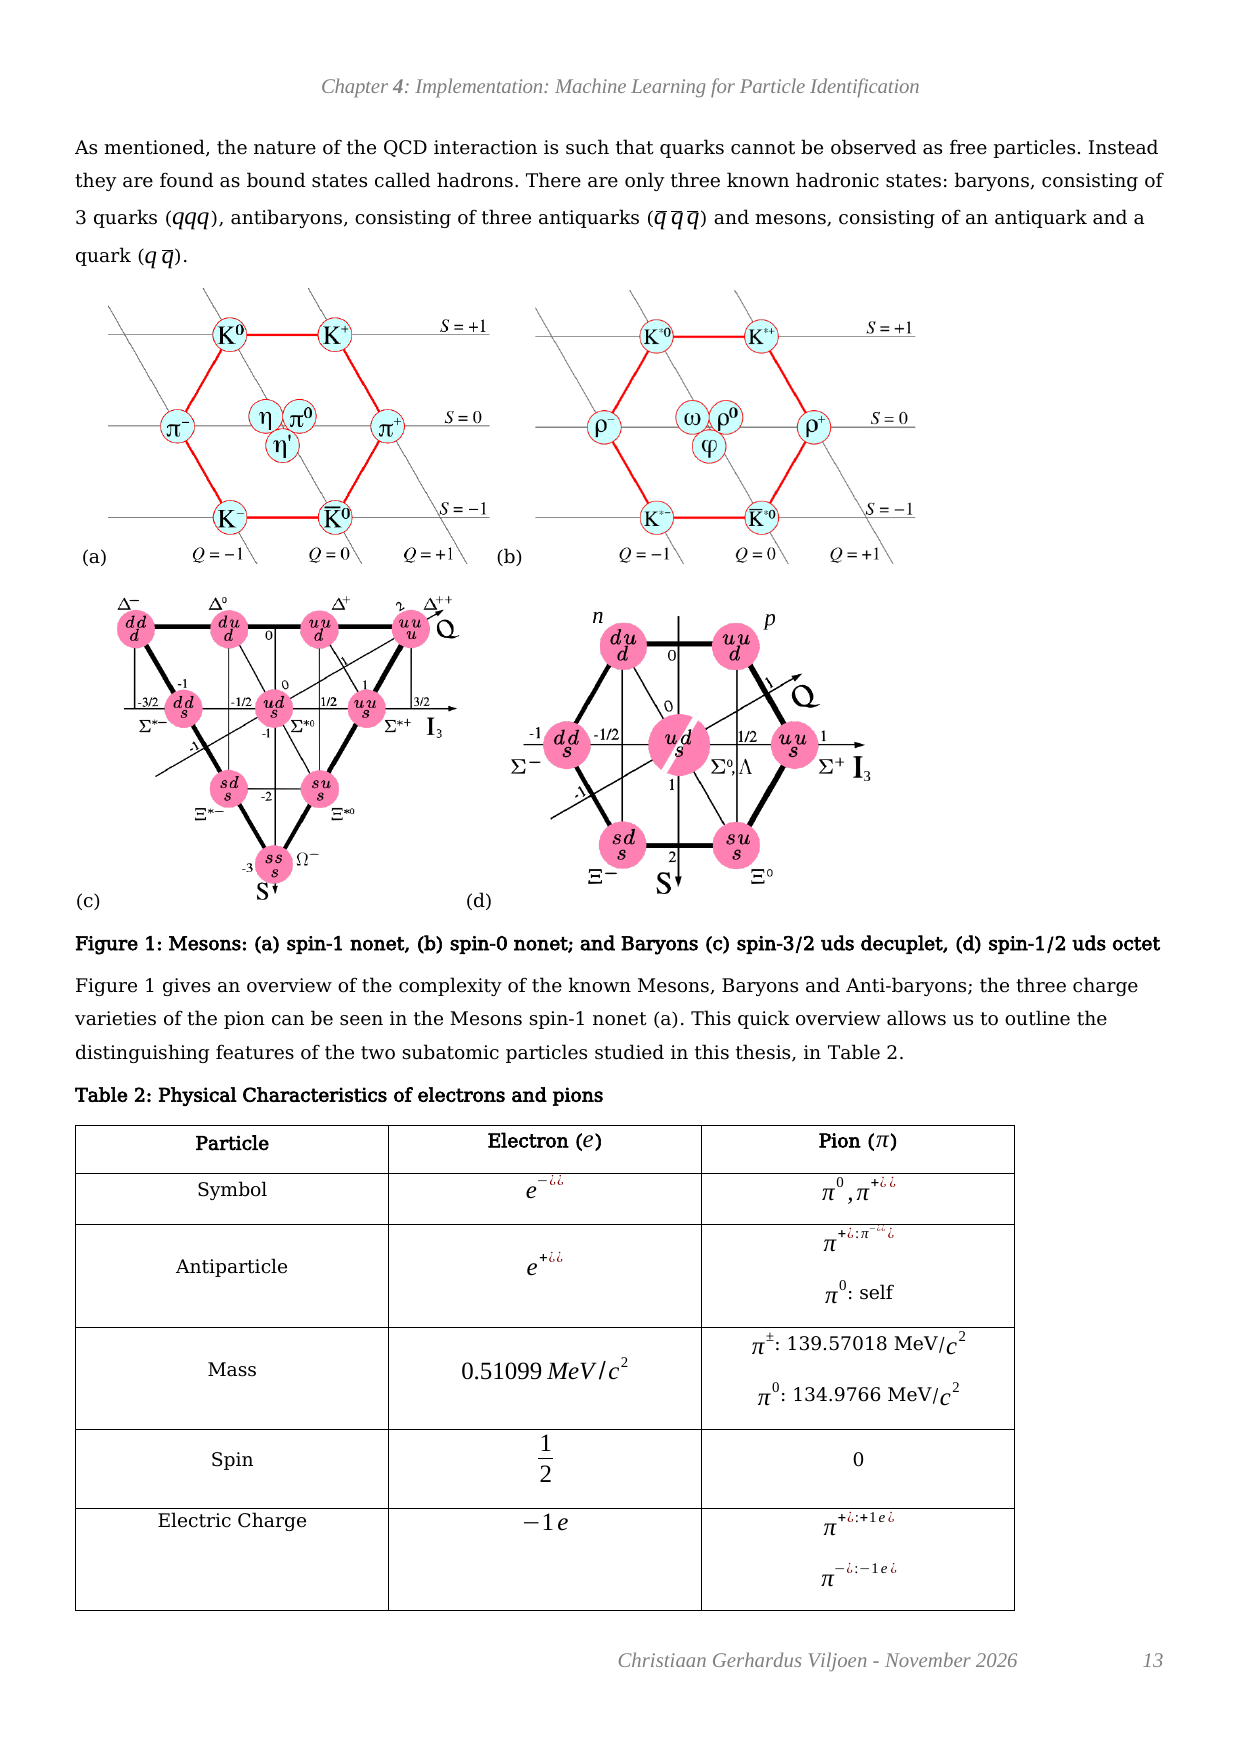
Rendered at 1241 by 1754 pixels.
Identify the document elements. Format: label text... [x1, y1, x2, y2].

table_cell [389, 1430, 701, 1508]
table_cell 0 [702, 1430, 1014, 1508]
table_cell : self [702, 1225, 1014, 1327]
table_cell Mass [76, 1328, 388, 1429]
table_cell Spin [76, 1430, 388, 1508]
text Figure 1 gives an overview of the complexity of the known Mesons, Baryons and Anti-baryons; the three charge varieties of the pion can be seen in the Mesons spin-1 nonet (a). This quick overview allows us to outline the distinguishing features of the two subatomic particles studied in this thesis, in Table 2. [75, 973, 1165, 1063]
table_cell : 139.57018 MeV/ : 134.9766 MeV/ [702, 1328, 1014, 1429]
table_header Particle [76, 1126, 388, 1173]
picture [498, 596, 881, 908]
text Figure 1: Mesons: (a) spin-1 nonet, (b) spin-0 nonet; and Baryons (c) spin-3/2 uds decuplet, (d) spin-1/2 uds octet [75, 931, 1165, 954]
text As mentioned, the nature of the QCD interaction is such that quarks cannot be observed as free particles. Instead they are found as bound states called hadrons. There are only three known hadronic states: baryons, consisting of 3 quarks (), antibaryons, consisting of three antiquarks () and mesons, consisting of an antiquark and a quark (). [75, 135, 1165, 269]
picture [107, 587, 465, 908]
table_cell [389, 1174, 701, 1224]
table_header Electron () [389, 1126, 701, 1173]
table_cell [702, 1174, 1014, 1224]
table_cell Antiparticle [76, 1225, 388, 1327]
table_cell [389, 1328, 701, 1429]
picture [535, 290, 916, 564]
text Table 2: Physical Characteristics of electrons and pions [75, 1083, 1165, 1105]
table_header Pion () [702, 1126, 1014, 1173]
table_cell [389, 1225, 701, 1327]
table_cell [702, 1509, 1014, 1610]
picture [108, 288, 490, 564]
table_cell Symbol [76, 1174, 388, 1224]
table_cell [389, 1509, 701, 1610]
table_cell Electric Charge [76, 1509, 388, 1610]
